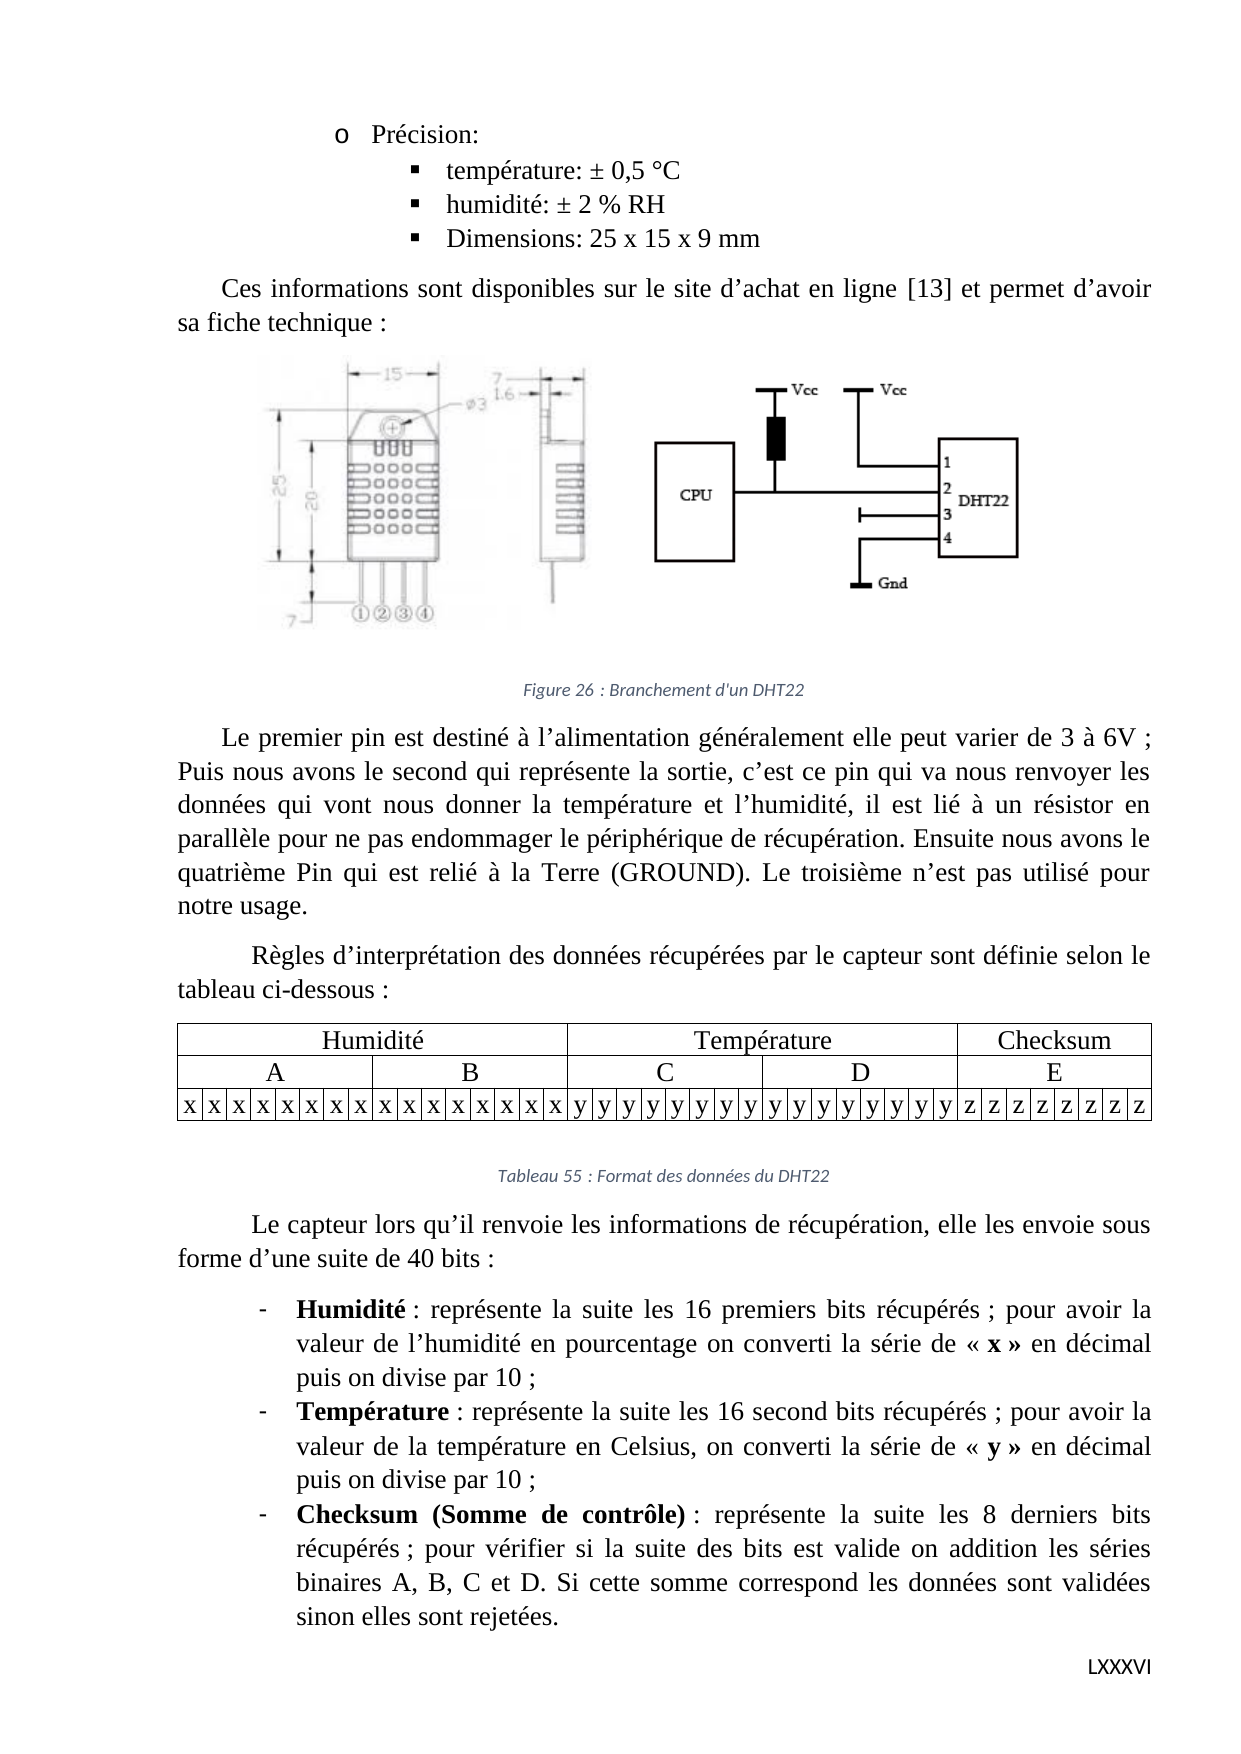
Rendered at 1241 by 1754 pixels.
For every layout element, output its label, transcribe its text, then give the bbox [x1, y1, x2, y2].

table_cell x [251, 1089, 275, 1120]
list température: ± 0,5 °C [408, 154, 1152, 185]
table_cell y [788, 1089, 811, 1120]
text Règles d’interprétation des données récupérées par le capteur sont définie selon le tableau ci-dessous : [177, 939, 1152, 1004]
list Précision: [333, 118, 1152, 152]
table_cell x [276, 1089, 299, 1120]
list Humidité : représente la suite les 16 premiers bits récupérés ; pour avoir la valeur de l’humidité en pourcentage on converti la série de « x » en décimal puis on divise par 10 ; [258, 1292, 1152, 1392]
table_cell A [178, 1056, 372, 1088]
table_cell y [837, 1089, 860, 1120]
table_cell x [300, 1089, 323, 1120]
table_header Température [568, 1024, 957, 1055]
table_cell y [690, 1089, 714, 1120]
table_cell D [763, 1056, 957, 1088]
table_cell y [934, 1089, 957, 1120]
table_cell E [958, 1056, 1151, 1088]
table_cell x [446, 1089, 470, 1120]
text Tableau 55 : Format des données du DHT22 [177, 1164, 1152, 1187]
table_cell y [909, 1089, 933, 1120]
table_cell y [593, 1089, 616, 1120]
table_cell y [568, 1089, 592, 1120]
list humidité: ± 2 % RH [408, 188, 1152, 219]
list Température : représente la suite les 16 second bits récupérés ; pour avoir la valeur de la température en Celsius, on converti la série de « y » en décimal puis on divise par 10 ; [258, 1394, 1152, 1495]
table_cell z [1079, 1089, 1102, 1120]
table_cell z [1128, 1089, 1151, 1120]
table_header Checksum [958, 1024, 1151, 1055]
table_cell x [227, 1089, 250, 1120]
table_cell y [715, 1089, 738, 1120]
table_cell z [1103, 1089, 1127, 1120]
table_cell y [861, 1089, 884, 1120]
table_cell x [520, 1089, 543, 1120]
table_cell x [203, 1089, 226, 1120]
table_cell z [982, 1089, 1006, 1120]
text Ces informations sont disponibles sur le site d’achat en ligne et permet d’avoir sa fiche technique : [177, 272, 1152, 337]
table_cell y [763, 1089, 787, 1120]
table_cell y [812, 1089, 836, 1120]
table_cell x [495, 1089, 519, 1120]
list Checksum (Somme de contrôle) : représente la suite les 8 derniers bits récupérés ; pour vérifier si la suite des bits est valide on addition les séries binaires A, B, C et D. Si cette somme correspond les données sont validées sinon elles sont rejetées. [258, 1497, 1152, 1631]
table_cell x [178, 1089, 202, 1120]
table_cell C [568, 1056, 762, 1088]
table_cell x [422, 1089, 445, 1120]
table_header [177, 356, 634, 678]
list Dimensions: 25 x 15 x 9 mm [408, 222, 1152, 253]
text Figure 26 : Branchement d'un DHT22 [177, 678, 1152, 701]
table_cell y [885, 1089, 908, 1120]
text Le capteur lors qu’il renvoie les informations de récupération, elle les envoie sous forme d’une suite de 40 bits : [177, 1208, 1152, 1273]
table_header Humidité [178, 1024, 567, 1055]
table_cell x [349, 1089, 372, 1120]
table_cell B [373, 1056, 567, 1088]
table_cell x [471, 1089, 494, 1120]
text Le premier pin est destiné à l’alimentation généralement elle peut varier de 3 à 6V ; Puis nous avons le second qui représente la sortie, c’est ce pin qui va nous renvoyer les données qui vont nous donner la température et l’humidité, il est lié à un résistor en parallèle pour ne pas endommager le périphérique de récupération. Ensuite nous avons le quatrième Pin qui est relié à la Terre (GROUND). Le troisième n’est pas utilisé pour notre usage. [177, 722, 1152, 920]
table_cell z [1031, 1089, 1054, 1120]
table_cell x [324, 1089, 348, 1120]
picture [234, 355, 1053, 634]
table_cell x [544, 1089, 567, 1120]
table_cell y [642, 1089, 665, 1120]
table_cell y [739, 1089, 762, 1120]
table_cell y [617, 1089, 641, 1120]
table_cell y [666, 1089, 689, 1120]
table_header [635, 356, 1151, 678]
table_cell x [373, 1089, 397, 1120]
table_cell z [1007, 1089, 1030, 1120]
table_cell x [398, 1089, 421, 1120]
table_cell z [958, 1089, 981, 1120]
table_cell z [1055, 1089, 1078, 1120]
